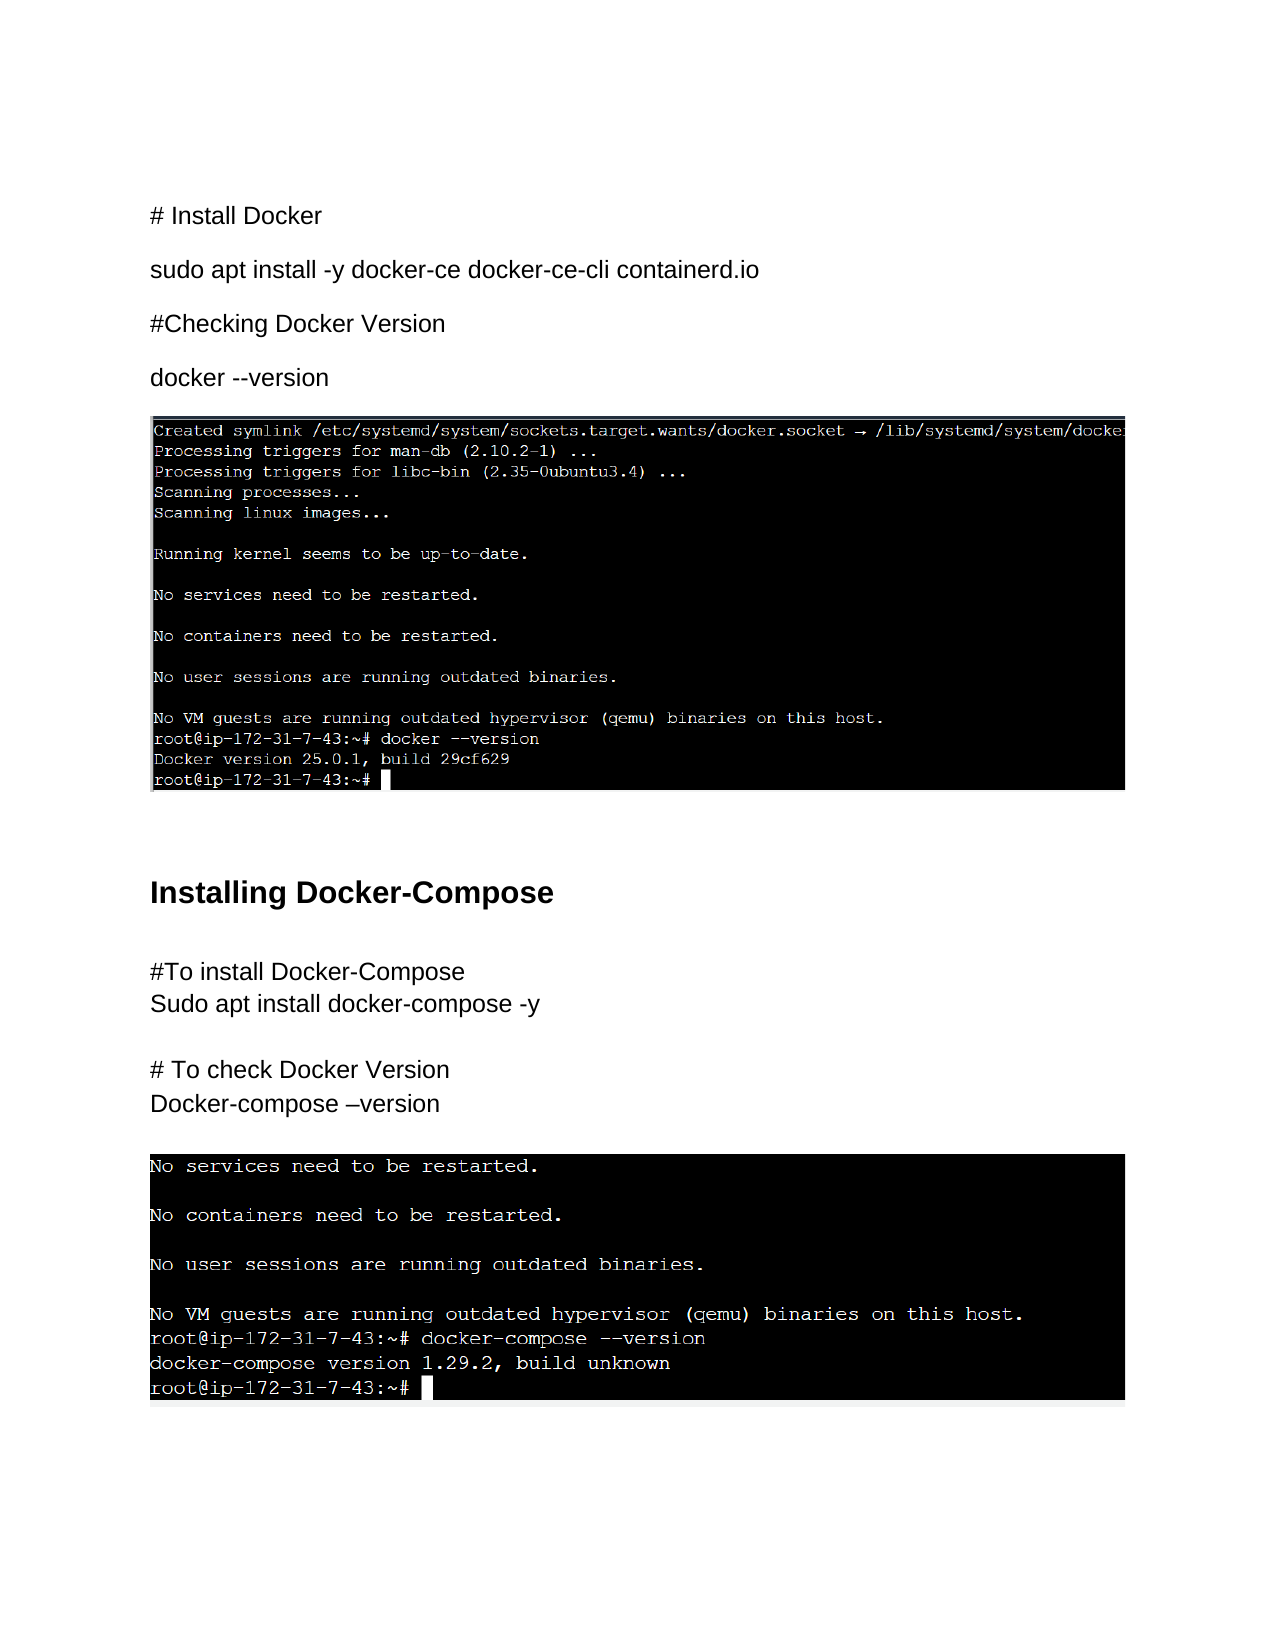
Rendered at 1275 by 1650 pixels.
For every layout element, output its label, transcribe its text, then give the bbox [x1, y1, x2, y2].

text #To install Docker-Compose [150, 956, 1125, 985]
text # To check Docker Version [150, 1056, 1125, 1084]
text #Checking Docker Version [150, 309, 1125, 338]
text Installing Docker-Compose [150, 874, 1125, 910]
text # Install Docker [150, 201, 1125, 230]
text Sudo apt install docker-compose -y [150, 989, 1125, 1018]
text Docker-compose –version [150, 1088, 1125, 1117]
text docker --version [150, 363, 1125, 391]
picture [150, 416, 1125, 792]
text sudo apt install -y docker-ce docker-ce-cli containerd.io [150, 255, 1125, 284]
picture [150, 1154, 1125, 1407]
